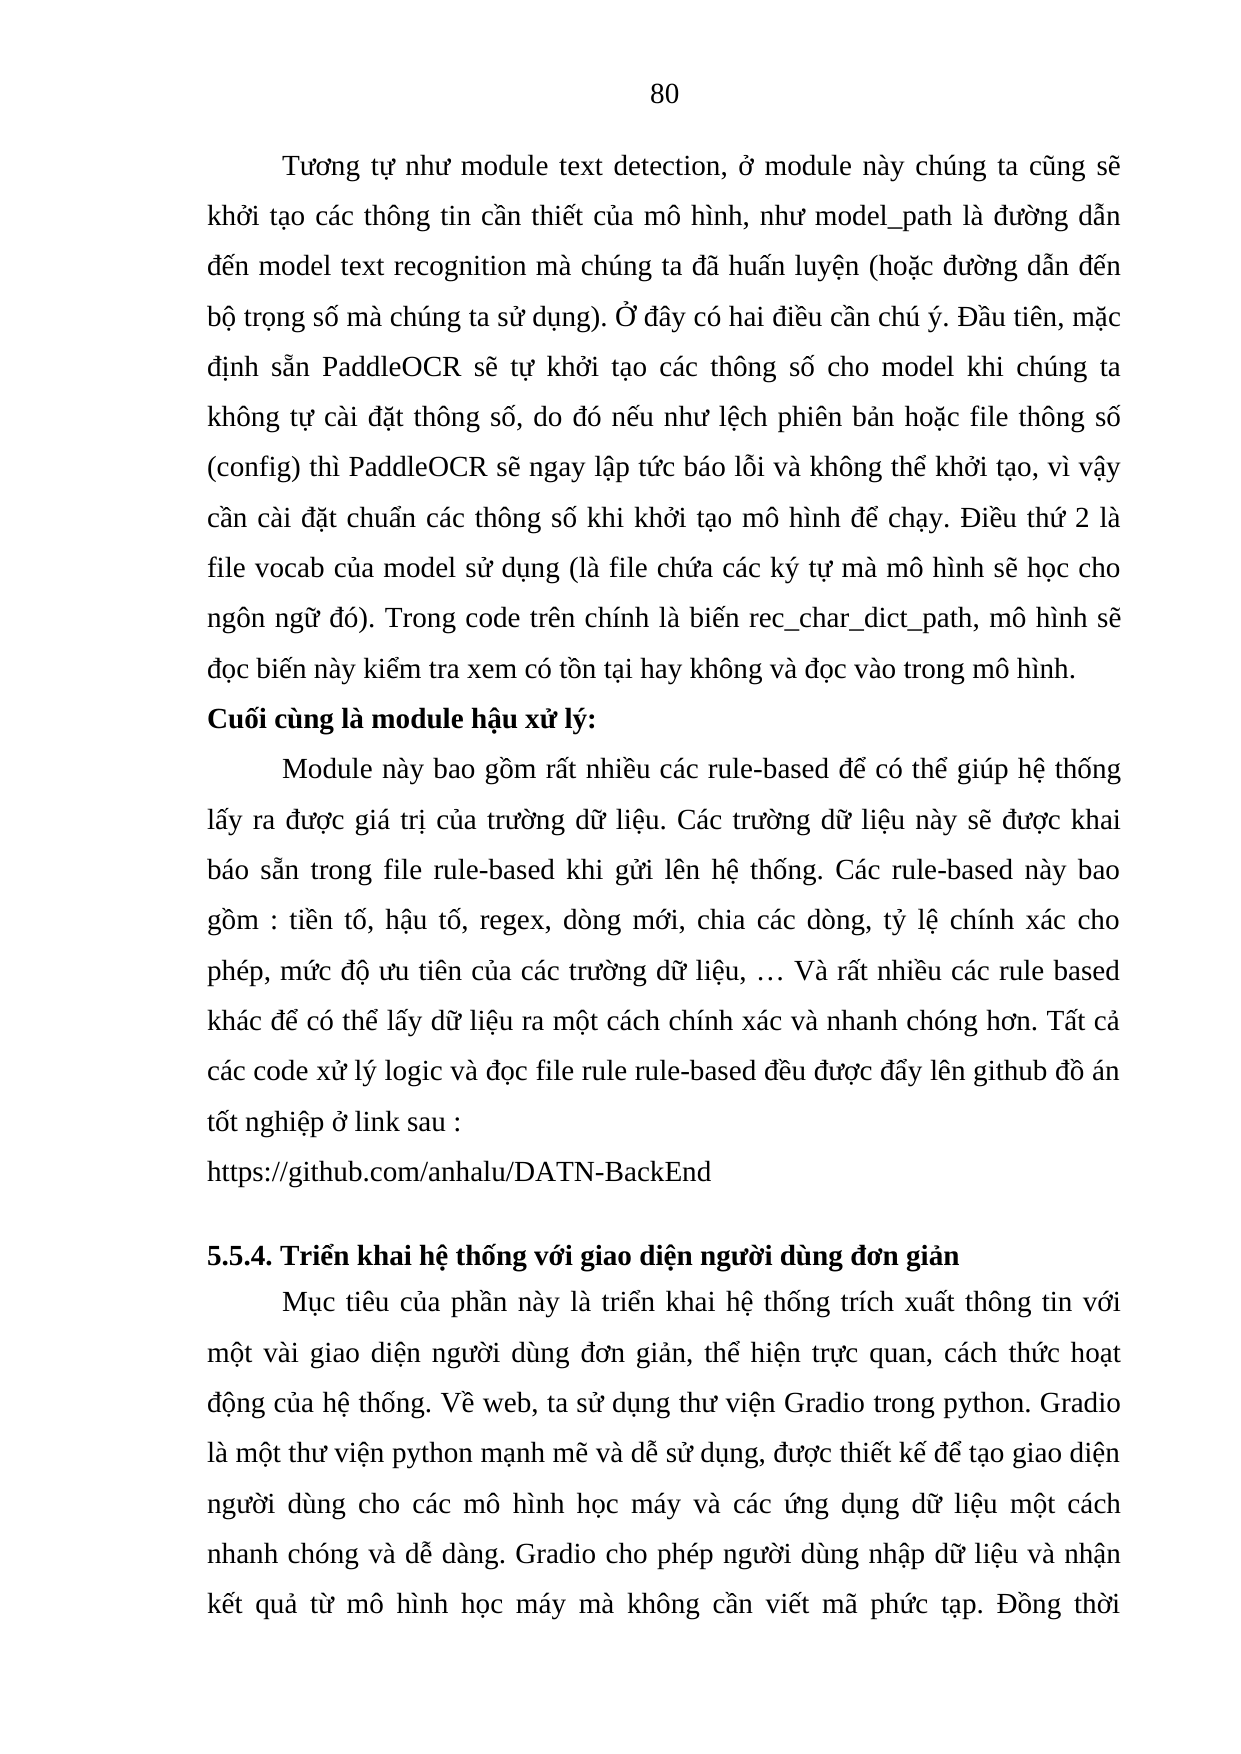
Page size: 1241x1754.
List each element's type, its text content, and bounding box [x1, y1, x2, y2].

text Cuối cùng là module hậu xử lý: [207, 701, 1122, 735]
text Tương tự như module text detection, ở module này chúng ta cũng sẽ khởi tạo các thông tin cần thiết của mô hình, như model_path là đường dẫn đến model text recognition mà chúng ta đã huấn luyện (hoặc đường dẫn đến bộ trọng số mà chúng ta sử dụng). Ở đây có hai điều cần chú ý. Đầu tiên, mặc định sẵn PaddleOCR sẽ tự khởi tạo các thông số cho model khi chúng ta không tự cài đặt thông số, do đó nếu như lệch phiên bản hoặc file thông số (config) thì PaddleOCR sẽ ngay lập tức báo lỗi và không thể khởi tạo, vì vậy cần cài đặt chuẩn các thông số khi khởi tạo mô hình để chạy. Điều thứ 2 là file vocab của model sử dụng (là file chứa các ký tự mà mô hình sẽ học cho ngôn ngữ đó). Trong code trên chính là biến rec_char_dict_path, mô hình sẽ đọc biến này kiểm tra xem có tồn tại hay không và đọc vào trong mô hình. [207, 148, 1122, 684]
text https://github.com/anhalu/DATN-BackEnd [207, 1154, 1122, 1187]
subtitle 5.5.4. Triển khai hệ thống với giao diện người dùng đơn giản [207, 1238, 1122, 1271]
text Module này bao gồm rất nhiều các rule-based để có thể giúp hệ thống lấy ra được giá trị của trường dữ liệu. Các trường dữ liệu này sẽ được khai báo sẵn trong file rule-based khi gửi lên hệ thống. Các rule-based này bao gồm : tiền tố, hậu tố, regex, dòng mới, chia các dòng, tỷ lệ chính xác cho phép, mức độ ưu tiên của các trường dữ liệu, … Và rất nhiều các rule based khác để có thể lấy dữ liệu ra một cách chính xác và nhanh chóng hơn. Tất cả các code xử lý logic và đọc file rule rule-based đều được đẩy lên github đồ án tốt nghiệp ở link sau : [207, 751, 1122, 1137]
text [207, 1284, 1122, 1620]
